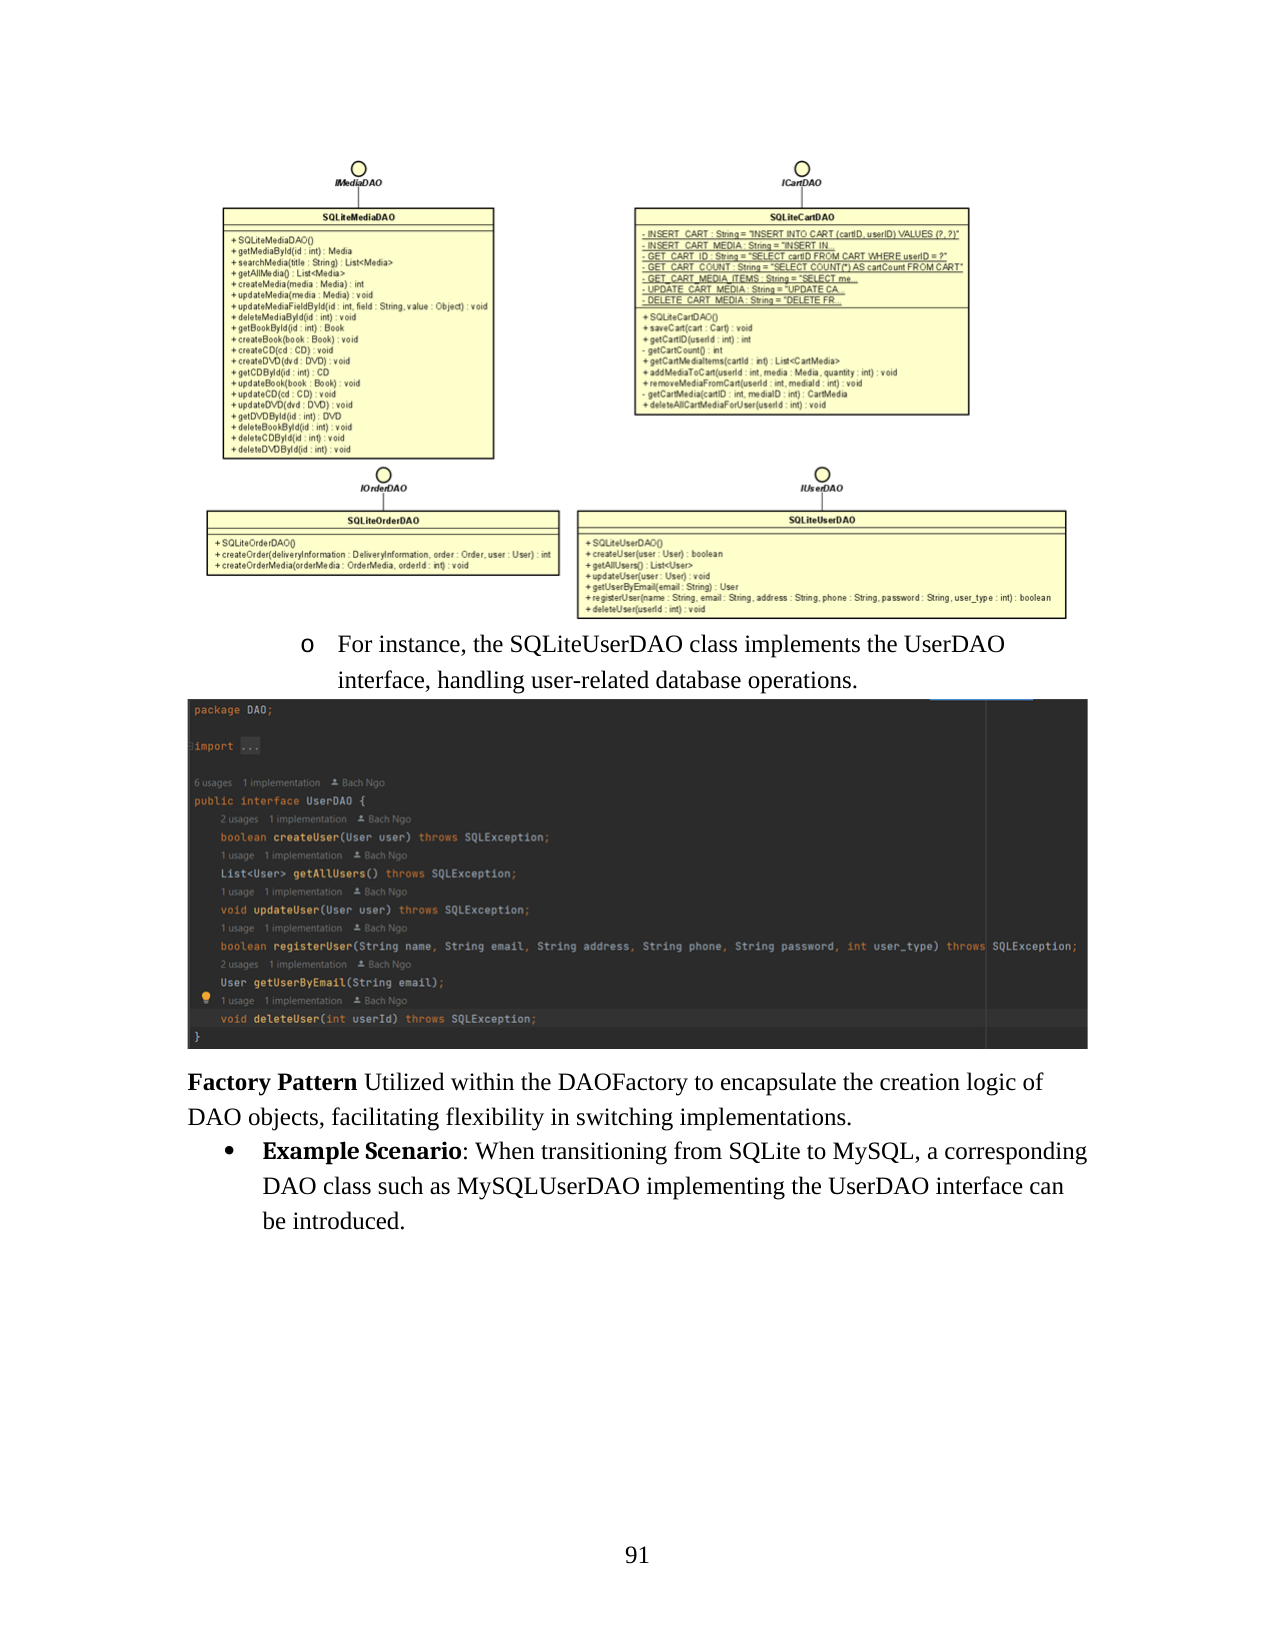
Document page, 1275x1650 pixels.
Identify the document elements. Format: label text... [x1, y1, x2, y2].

text Factory Pattern Utilized within the DAOFactory to encapsulate the creation logic of DAO objects, facilitating flexibility in switching implementations. [187, 1067, 1087, 1130]
picture [187, 150, 1088, 623]
picture [187, 699, 1088, 1049]
list For instance, the SQLiteUserDAO class implements the UserDAO interface, handling user-related database operations. [300, 629, 1087, 694]
list Example Scenario: When transitioning from SQLite to MySQL, a corresponding DAO class such as MySQLUserDAO implementing the UserDAO interface can be introduced. [225, 1136, 1087, 1234]
